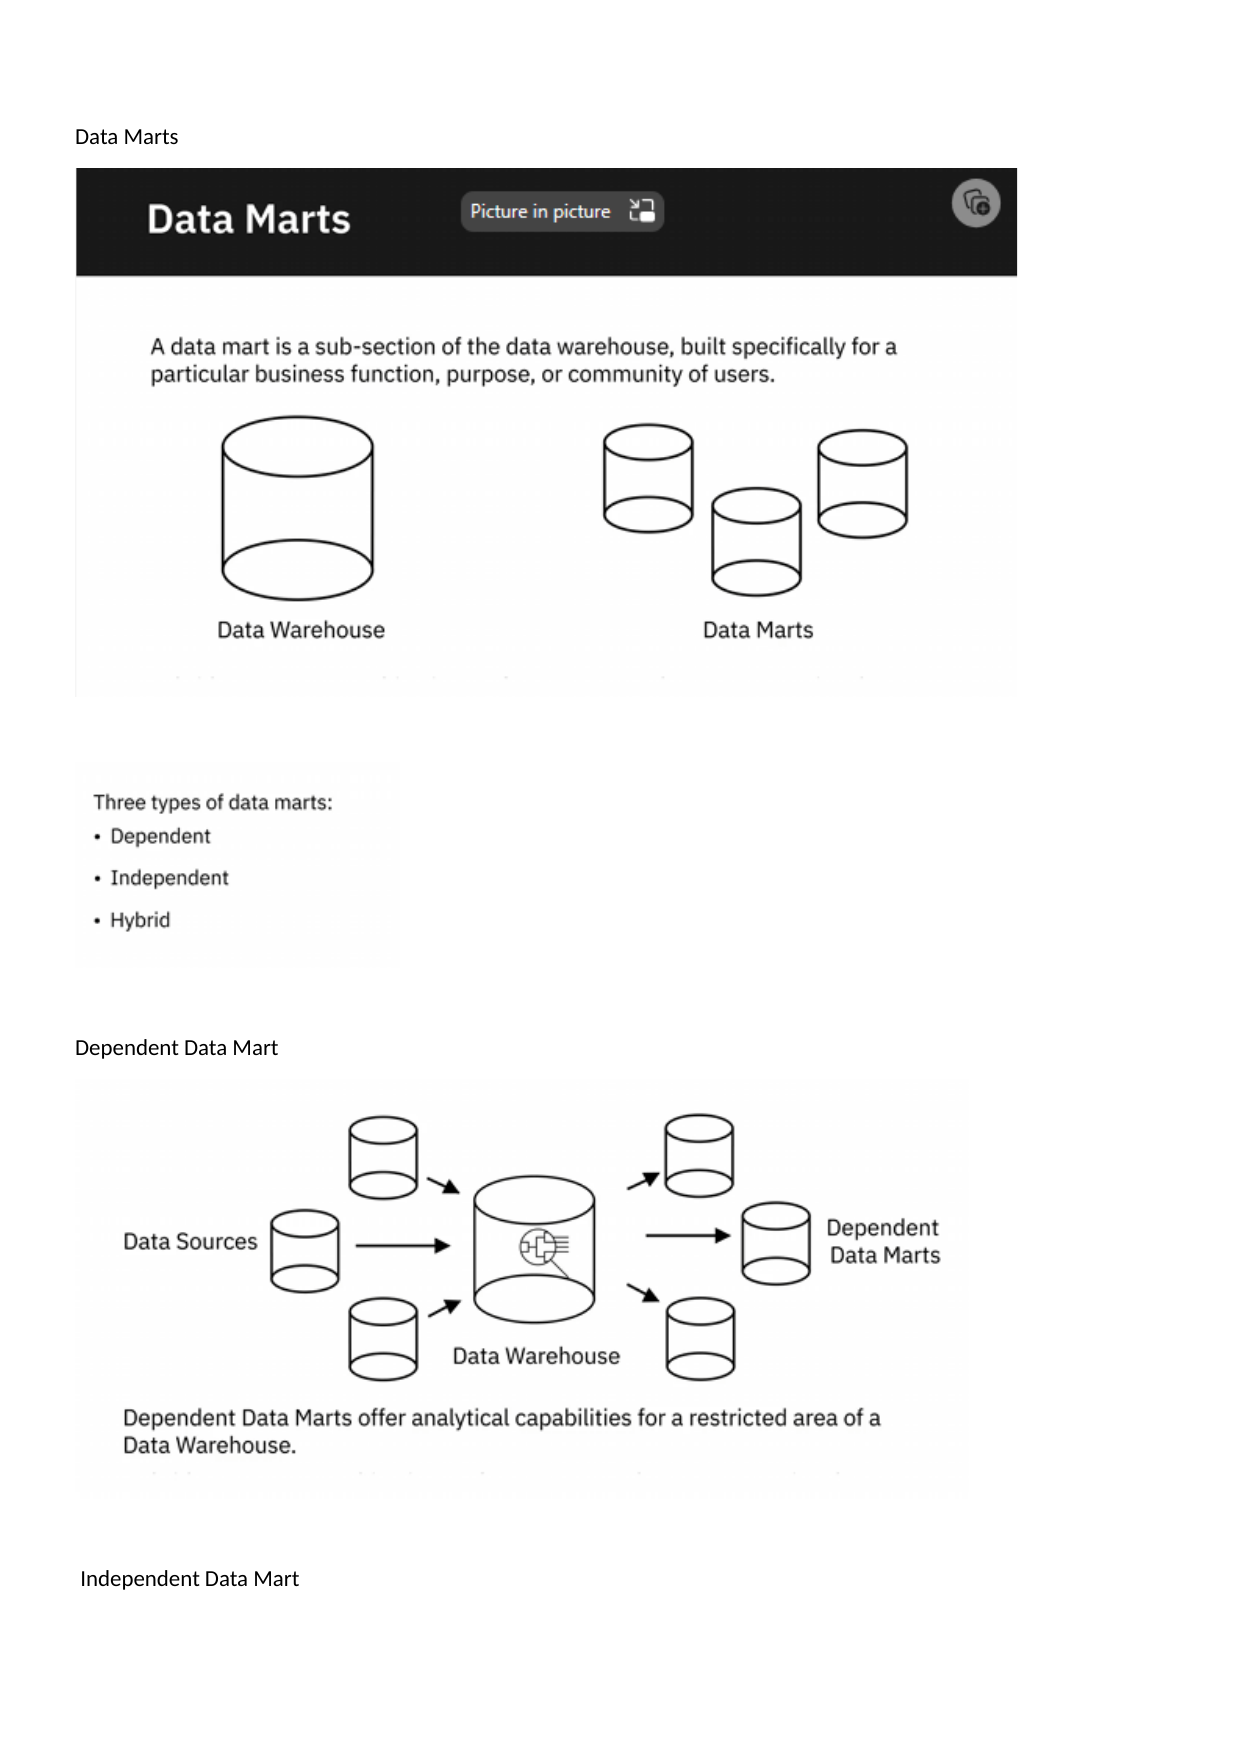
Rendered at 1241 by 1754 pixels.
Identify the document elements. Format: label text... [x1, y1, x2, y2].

picture [75, 1079, 969, 1499]
text Dependent Data Mart [75, 1033, 1165, 1061]
picture [75, 168, 1018, 697]
text Data Marts [75, 122, 1165, 150]
text Independent Data Mart [75, 1564, 1165, 1592]
picture [75, 762, 400, 968]
